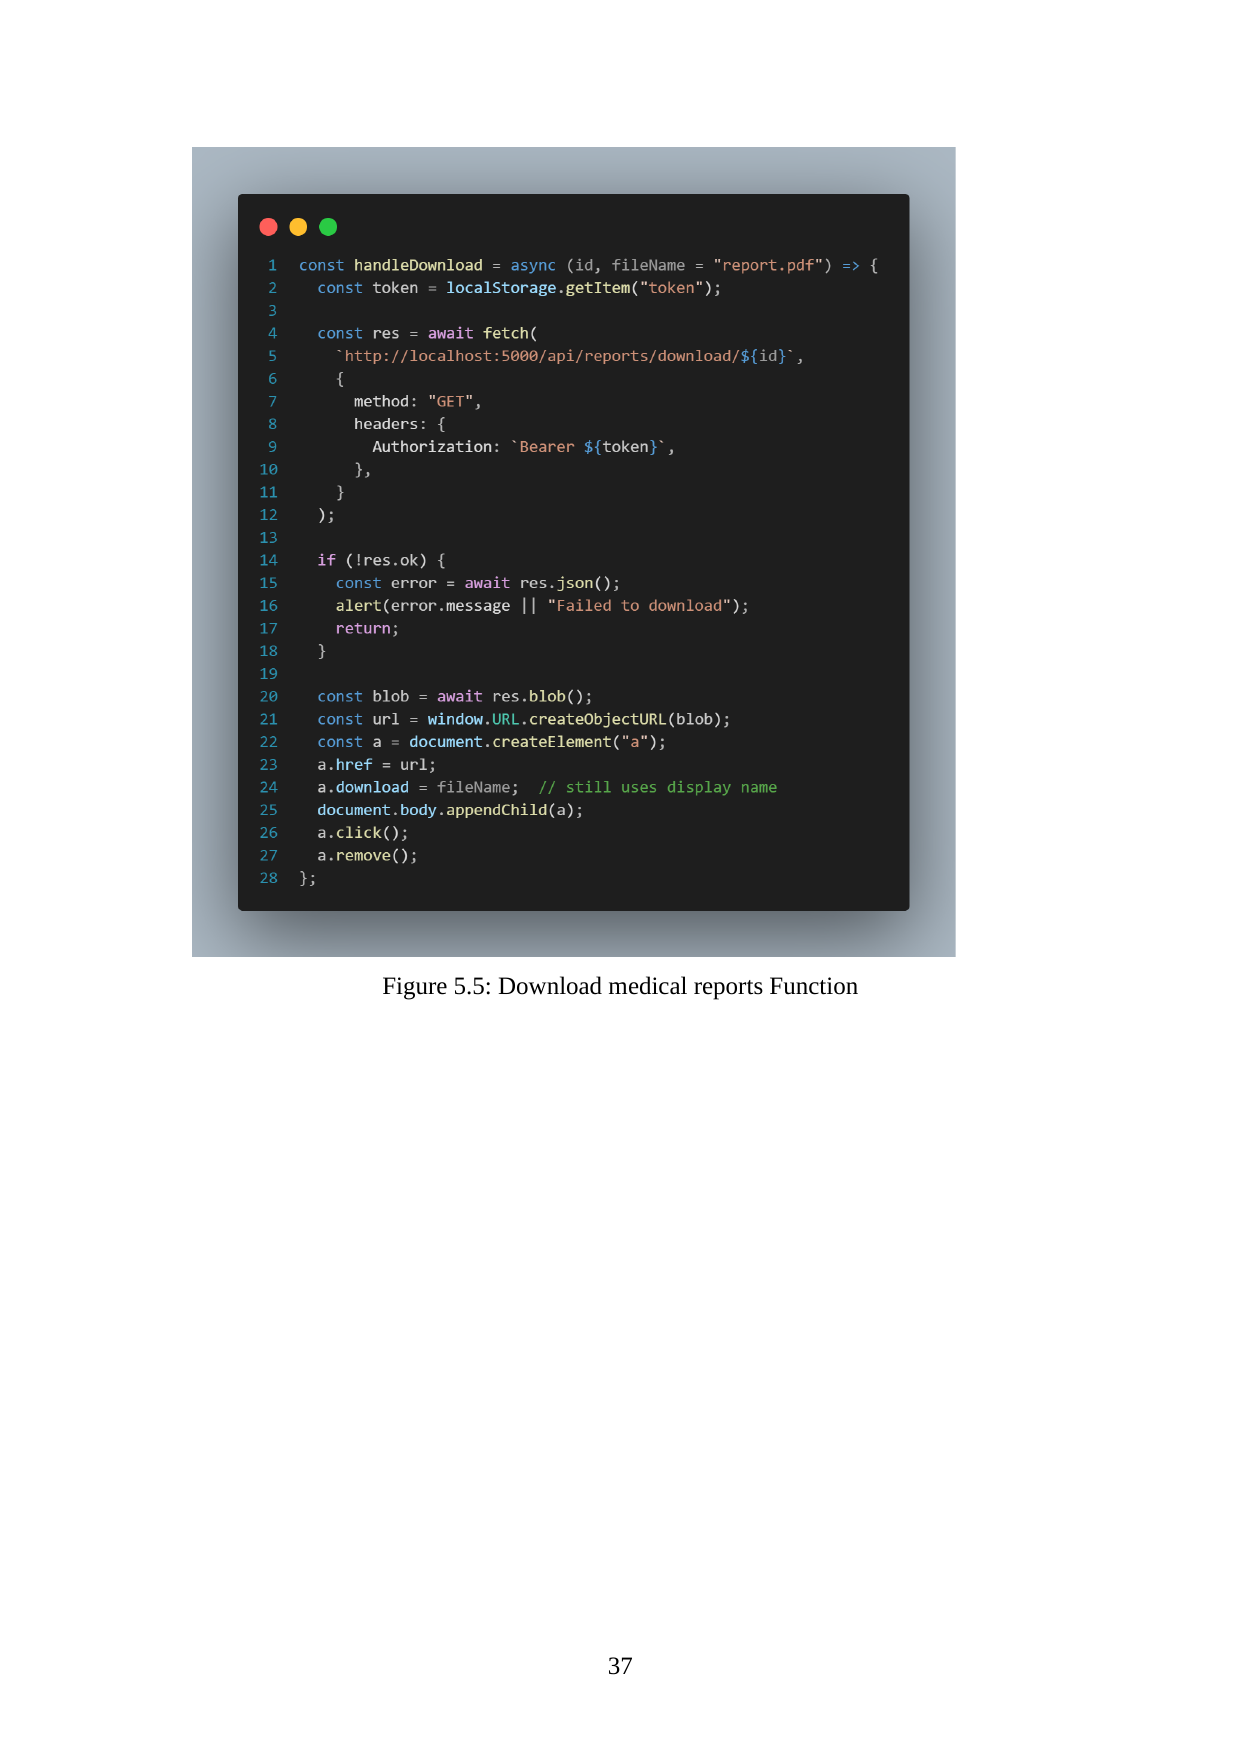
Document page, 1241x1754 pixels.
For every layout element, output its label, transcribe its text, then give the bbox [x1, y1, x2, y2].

text Figure 5.5: Download medical reports Function [192, 971, 1048, 1000]
picture [192, 147, 956, 957]
